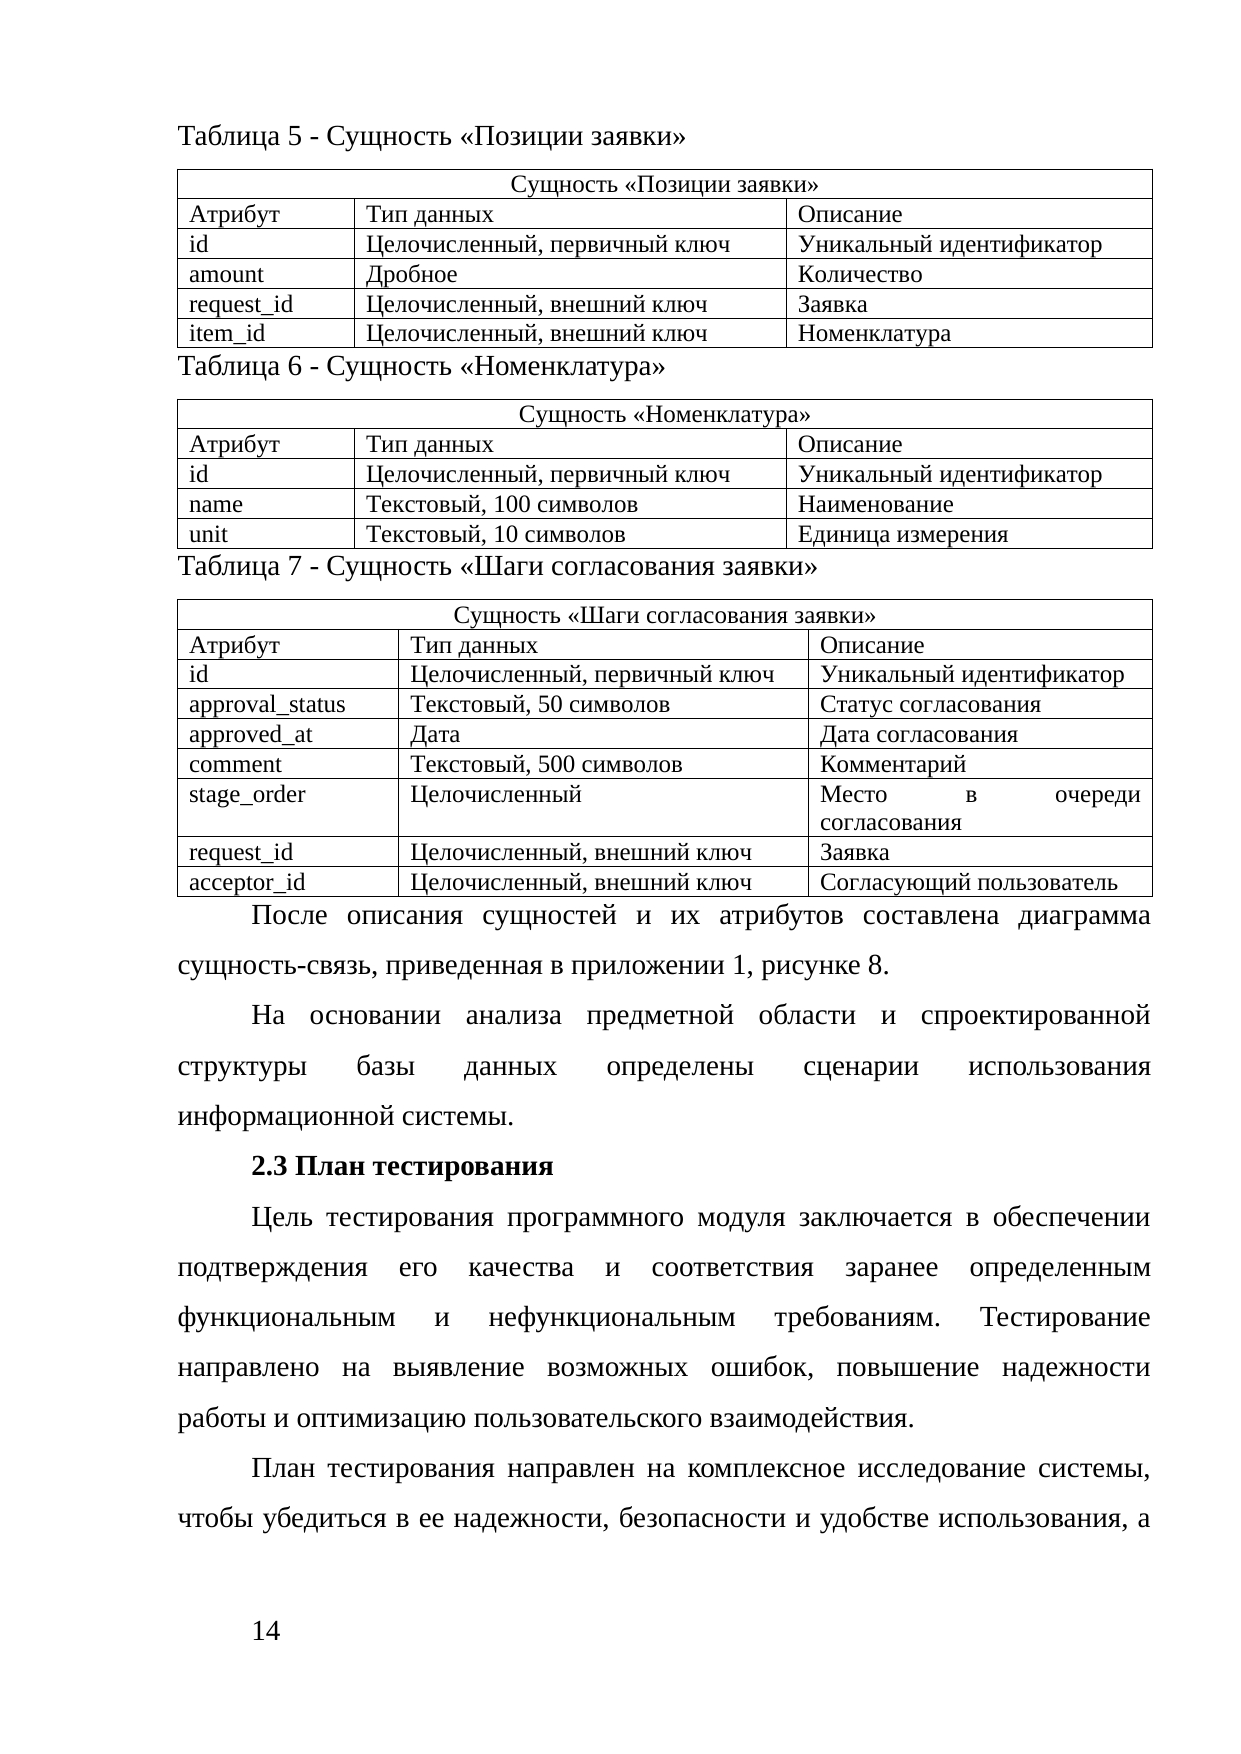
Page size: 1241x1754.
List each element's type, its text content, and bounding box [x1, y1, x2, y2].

table_cell Уникальный идентификатор [809, 660, 1152, 688]
table_cell Статус согласования [809, 689, 1152, 718]
table_cell Целочисленный, внешний ключ [399, 867, 808, 896]
table_cell Заявка [809, 837, 1152, 866]
table_cell Дата [399, 719, 808, 748]
table_cell Место в очереди согласования [809, 779, 1152, 836]
text На основании анализа предметной области и спроектированной структуры базы данных определены сценарии использования информационной системы. [177, 997, 1152, 1132]
table_cell amount [178, 259, 354, 288]
table_cell Дробное [355, 259, 786, 288]
table_cell Наименование [787, 489, 1152, 518]
table_cell request_id [178, 289, 354, 317]
table_cell id [178, 459, 354, 488]
table_cell Текстовый, 50 символов [399, 689, 808, 718]
table_cell Номенклатура [787, 319, 1152, 347]
table_cell id [178, 660, 398, 688]
table_cell Тип данных [355, 199, 786, 228]
table_cell Целочисленный, внешний ключ [355, 289, 786, 317]
table_cell Единица измерения [787, 519, 1152, 547]
table_cell Атрибут [178, 199, 354, 228]
table_cell Согласующий пользователь [809, 867, 1152, 896]
table_cell Целочисленный [399, 779, 808, 836]
table_cell id [178, 229, 354, 258]
table_cell request_id [178, 837, 398, 866]
table_cell unit [178, 519, 354, 547]
table_cell Текстовый, 100 символов [355, 489, 786, 518]
table_cell Целочисленный, первичный ключ [355, 229, 786, 258]
table_cell Количество [787, 259, 1152, 288]
table_cell Тип данных [399, 630, 808, 658]
table_cell Атрибут [178, 630, 398, 658]
table_cell name [178, 489, 354, 518]
table_cell comment [178, 749, 398, 778]
table_cell Уникальный идентификатор [787, 459, 1152, 488]
table_cell Целочисленный, первичный ключ [355, 459, 786, 488]
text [177, 1450, 1152, 1534]
table_header Сущность «Номенклатура» [178, 400, 1152, 428]
table_cell Целочисленный, внешний ключ [399, 837, 808, 866]
table_cell item_id [178, 319, 354, 347]
table_cell Текстовый, 500 символов [399, 749, 808, 778]
table_cell Описание [809, 630, 1152, 658]
table_cell Уникальный идентификатор [787, 229, 1152, 258]
table_cell Текстовый, 10 символов [355, 519, 786, 547]
table_cell Тип данных [355, 429, 786, 458]
table_cell approved_at [178, 719, 398, 748]
table_cell Описание [787, 199, 1152, 228]
table_header Сущность «Позиции заявки» [178, 170, 1152, 198]
table_header Сущность «Шаги согласования заявки» [178, 600, 1152, 629]
table_cell Заявка [787, 289, 1152, 317]
table_cell Целочисленный, внешний ключ [355, 319, 786, 347]
table_cell Описание [787, 429, 1152, 458]
table_cell acceptor_id [178, 867, 398, 896]
table_cell approval_status [178, 689, 398, 718]
table_cell stage_order [178, 779, 398, 836]
subtitle 2.3 План тестирования [177, 1148, 1152, 1182]
text Цель тестирования программного модуля заключается в обеспечении подтверждения его качества и соответствия заранее определенным функциональным и нефункциональным требованиям. Тестирование направлено на выявление возможных ошибок, повышение надежности работы и оптимизацию пользовательского взаимодействия. [177, 1199, 1152, 1433]
table_cell Дата согласования [809, 719, 1152, 748]
table_cell Комментарий [809, 749, 1152, 778]
table_cell Атрибут [178, 429, 354, 458]
text После описания сущностей и их атрибутов составлена диаграмма сущность-связь, приведенная в приложении 1, рисунке 8. [177, 897, 1152, 981]
table_cell Целочисленный, первичный ключ [399, 660, 808, 688]
